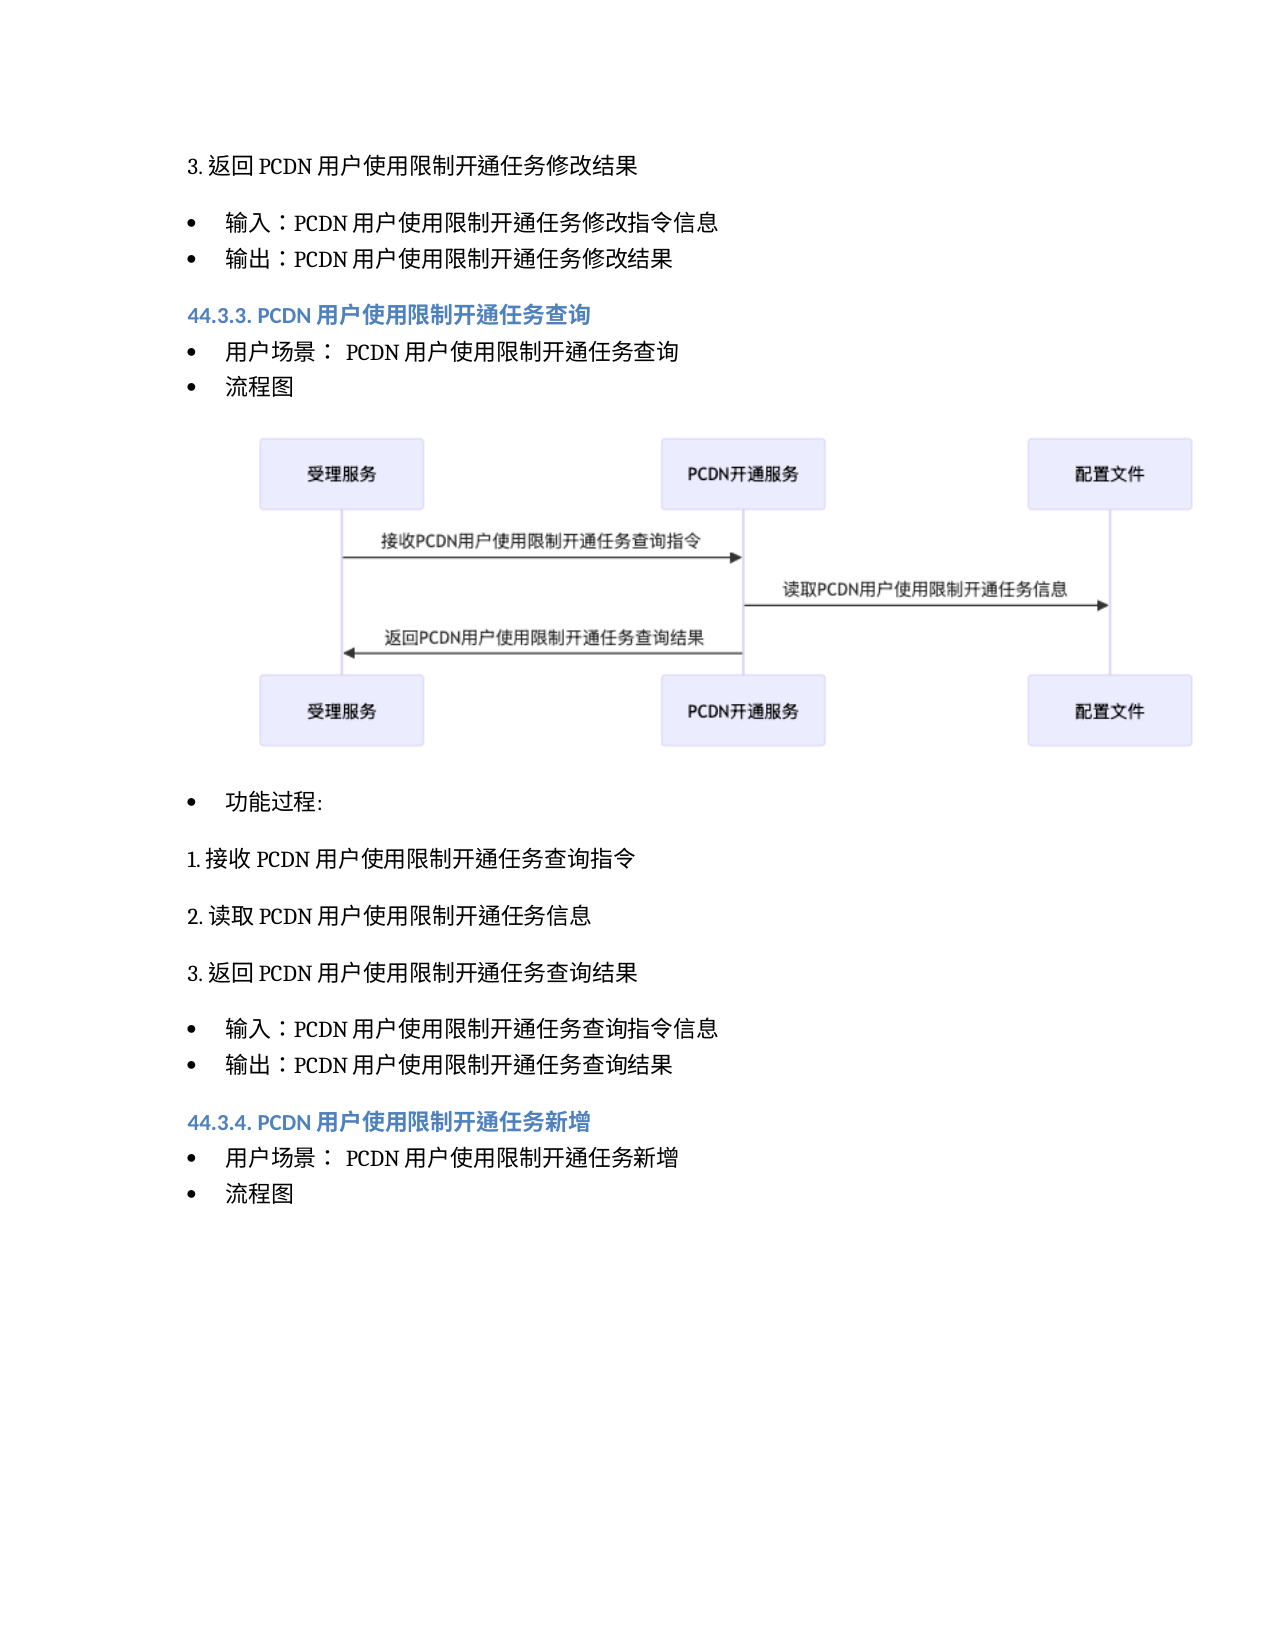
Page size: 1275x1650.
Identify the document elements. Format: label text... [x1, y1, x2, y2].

subtitle 44.3.3. PCDN用户使用限制开通任务查询 [187, 299, 1087, 331]
list 用户场景： PCDN用户使用限制开通任务查询 [187, 335, 1087, 367]
subtitle 44.3.4. PCDN用户使用限制开通任务新增 [187, 1106, 1087, 1137]
text 2. 读取PCDN用户使用限制开通任务信息 [187, 900, 1087, 931]
list 流程图 [187, 371, 1087, 403]
list 流程图 [187, 1178, 1087, 1209]
picture [206, 428, 1257, 762]
list 输出：PCDN用户使用限制开通任务修改结果 [187, 243, 1087, 274]
list 用户场景： PCDN用户使用限制开通任务新增 [187, 1142, 1087, 1173]
list 输入：PCDN用户使用限制开通任务查询指令信息 [187, 1013, 1087, 1044]
list 输出：PCDN用户使用限制开通任务查询结果 [187, 1049, 1087, 1081]
text 1. 接收PCDN用户使用限制开通任务查询指令 [187, 843, 1087, 874]
text 3. 返回PCDN用户使用限制开通任务查询结果 [187, 957, 1087, 988]
text 3. 返回PCDN用户使用限制开通任务修改结果 [187, 150, 1087, 181]
list 功能过程: [187, 786, 1087, 817]
list 输入：PCDN用户使用限制开通任务修改指令信息 [187, 207, 1087, 238]
